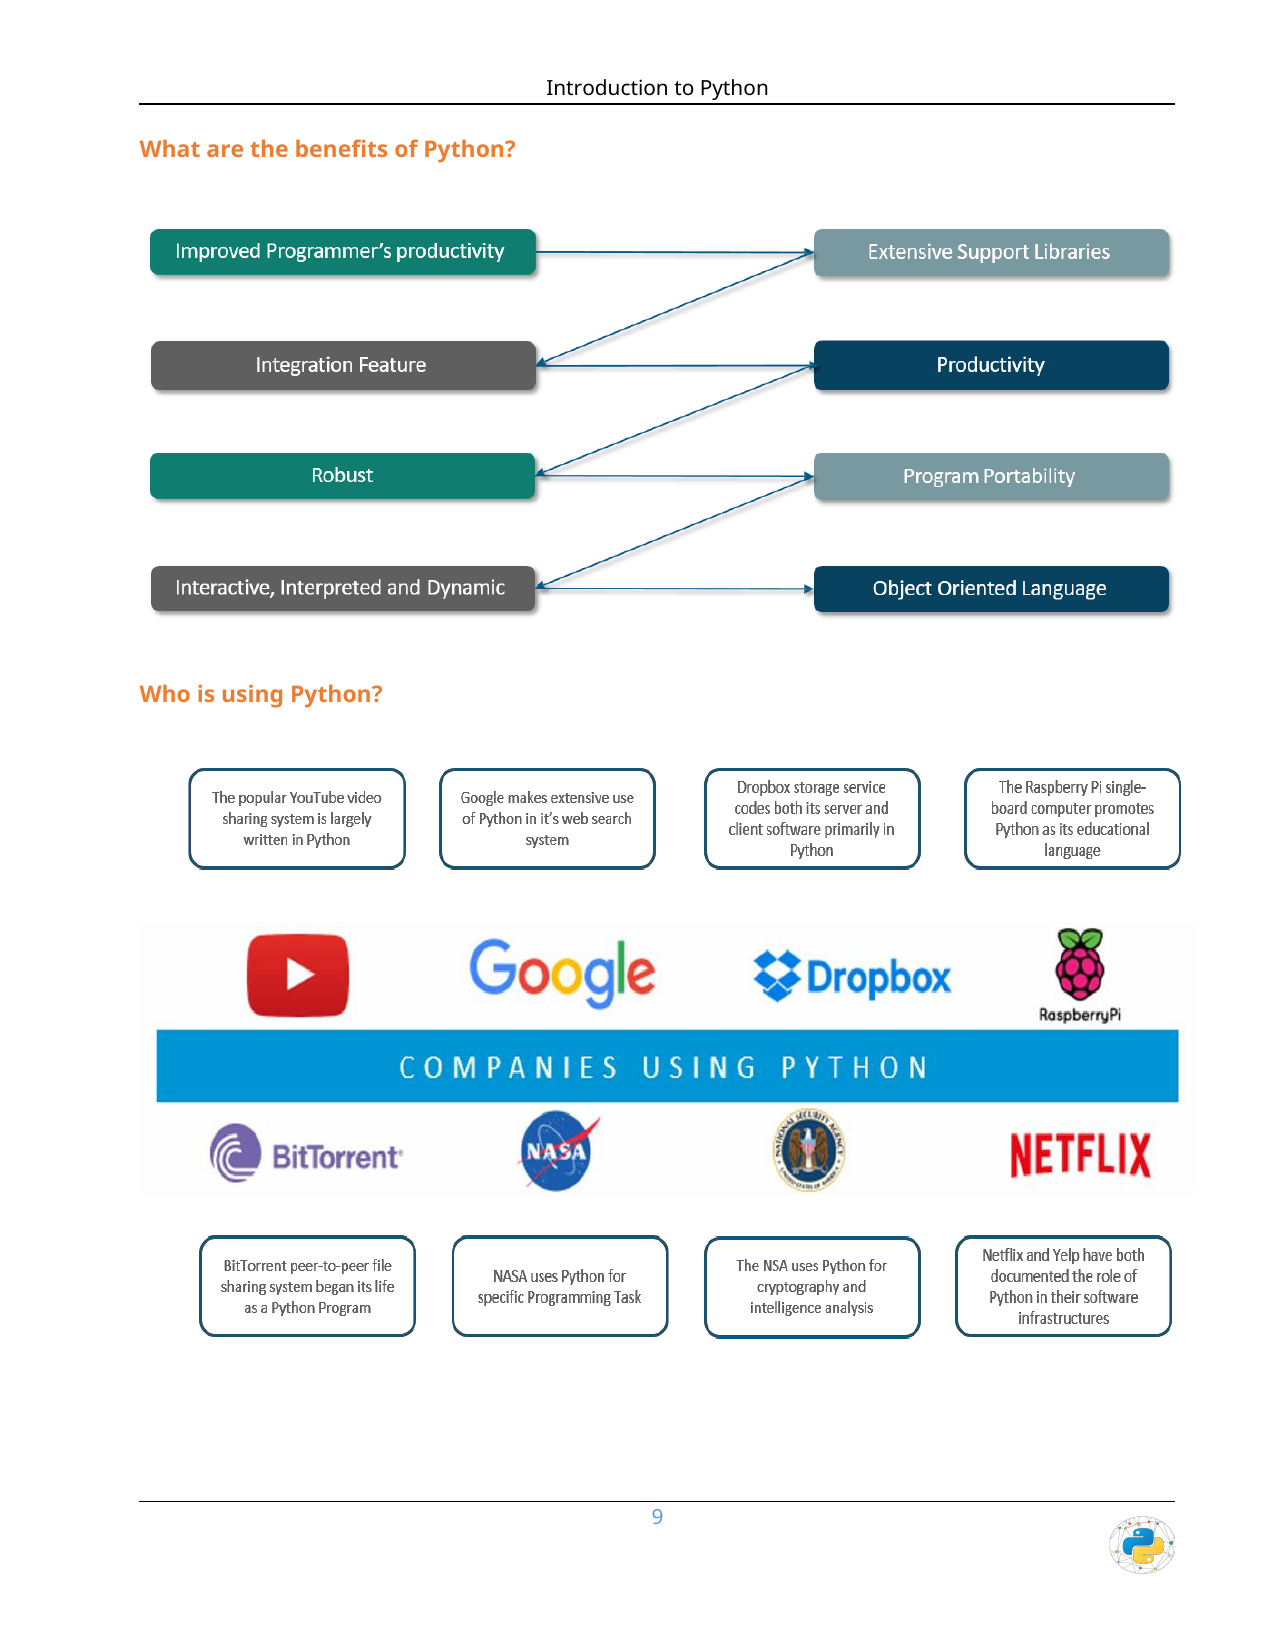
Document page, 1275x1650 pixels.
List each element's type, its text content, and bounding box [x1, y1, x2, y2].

text Who is using Python? [139, 678, 1175, 709]
picture [139, 222, 1176, 621]
text What are the benefits of Python? [139, 133, 1175, 164]
picture [139, 768, 1199, 1339]
picture [1109, 1516, 1176, 1574]
